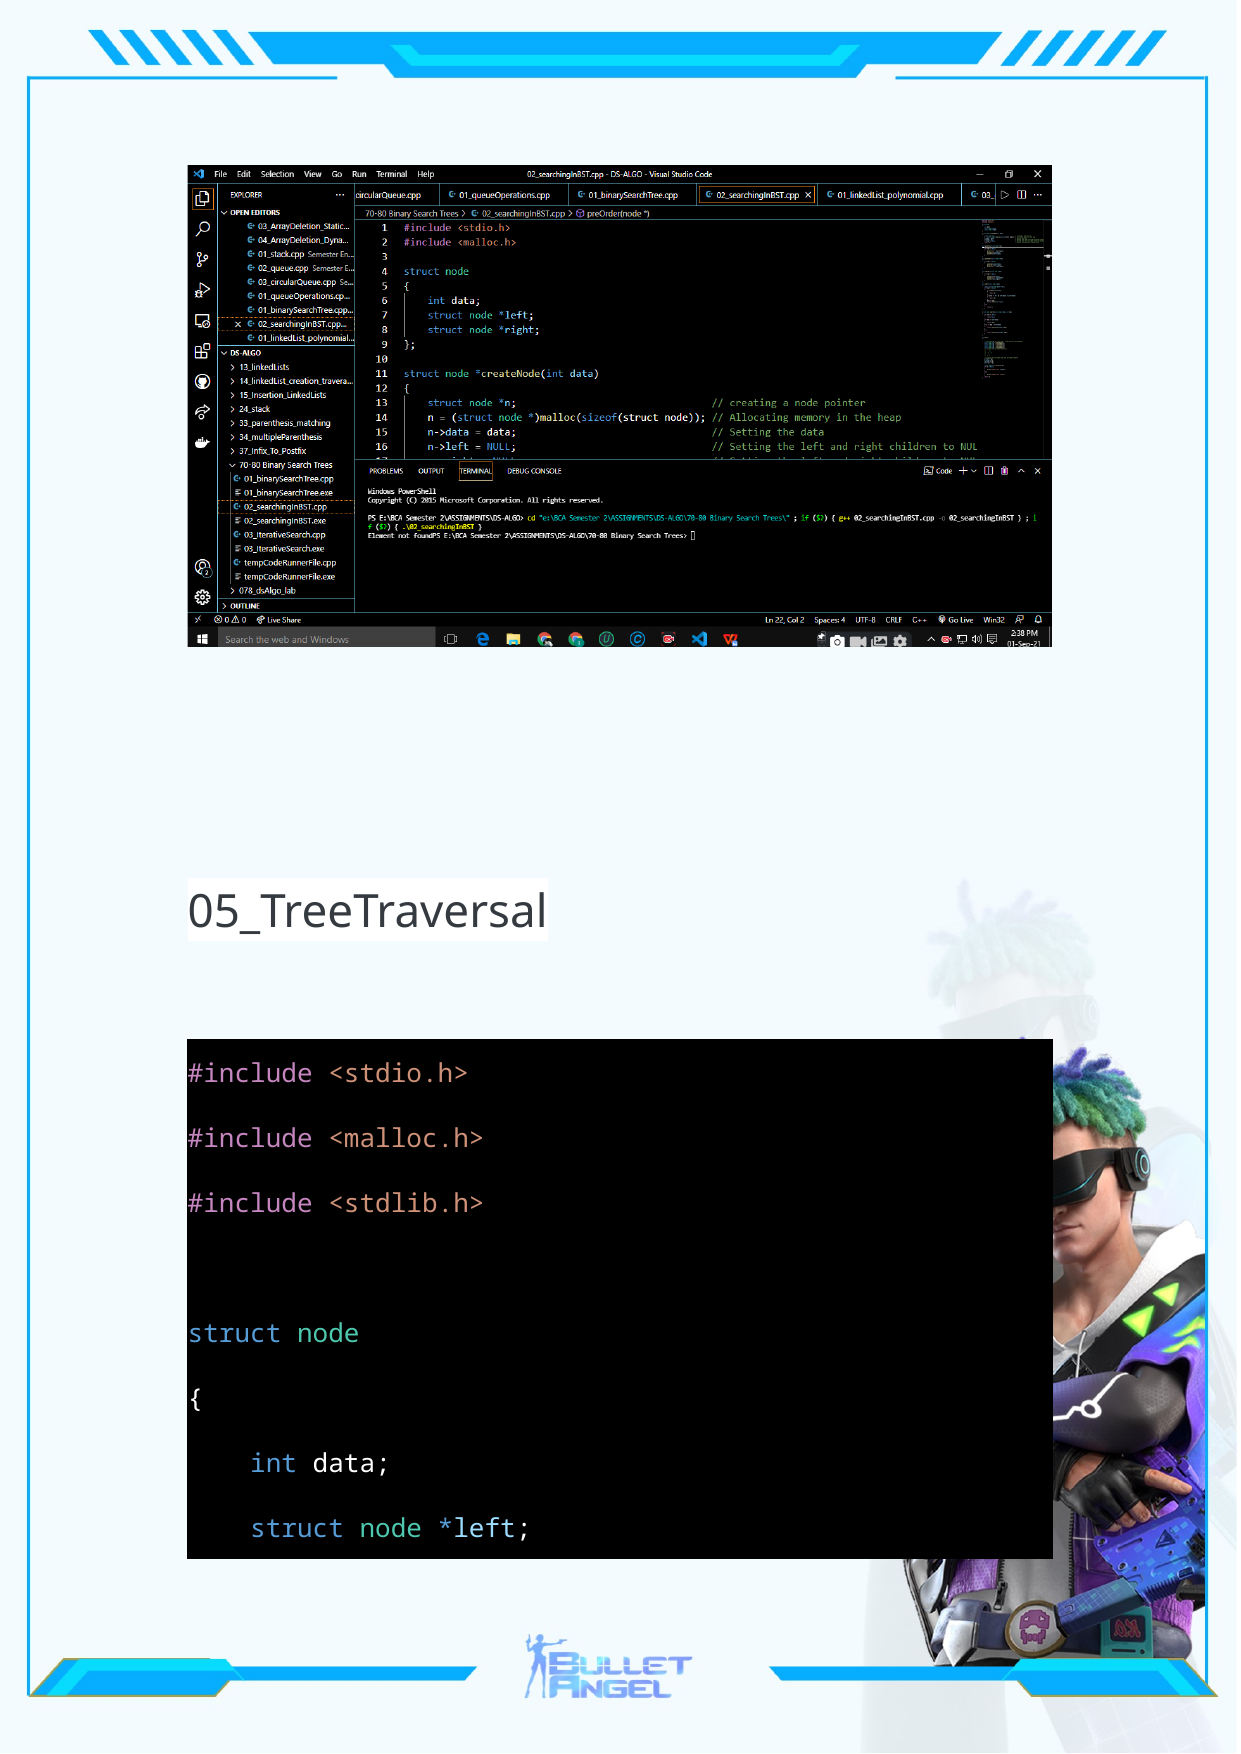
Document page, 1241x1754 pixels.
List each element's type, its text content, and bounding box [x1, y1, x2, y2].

text #include <stdio.h> [187, 1039, 1053, 1104]
text { [187, 1364, 1053, 1429]
text struct node *left; [187, 1494, 1053, 1559]
text #include <stdlib.h> [187, 1169, 1053, 1234]
text struct node [187, 1299, 1053, 1364]
text #include <malloc.h> [187, 1104, 1053, 1169]
text int data; [187, 1429, 1053, 1494]
picture [0, 0, 1237, 1753]
text 05_TreeTraversal [187, 877, 1053, 942]
